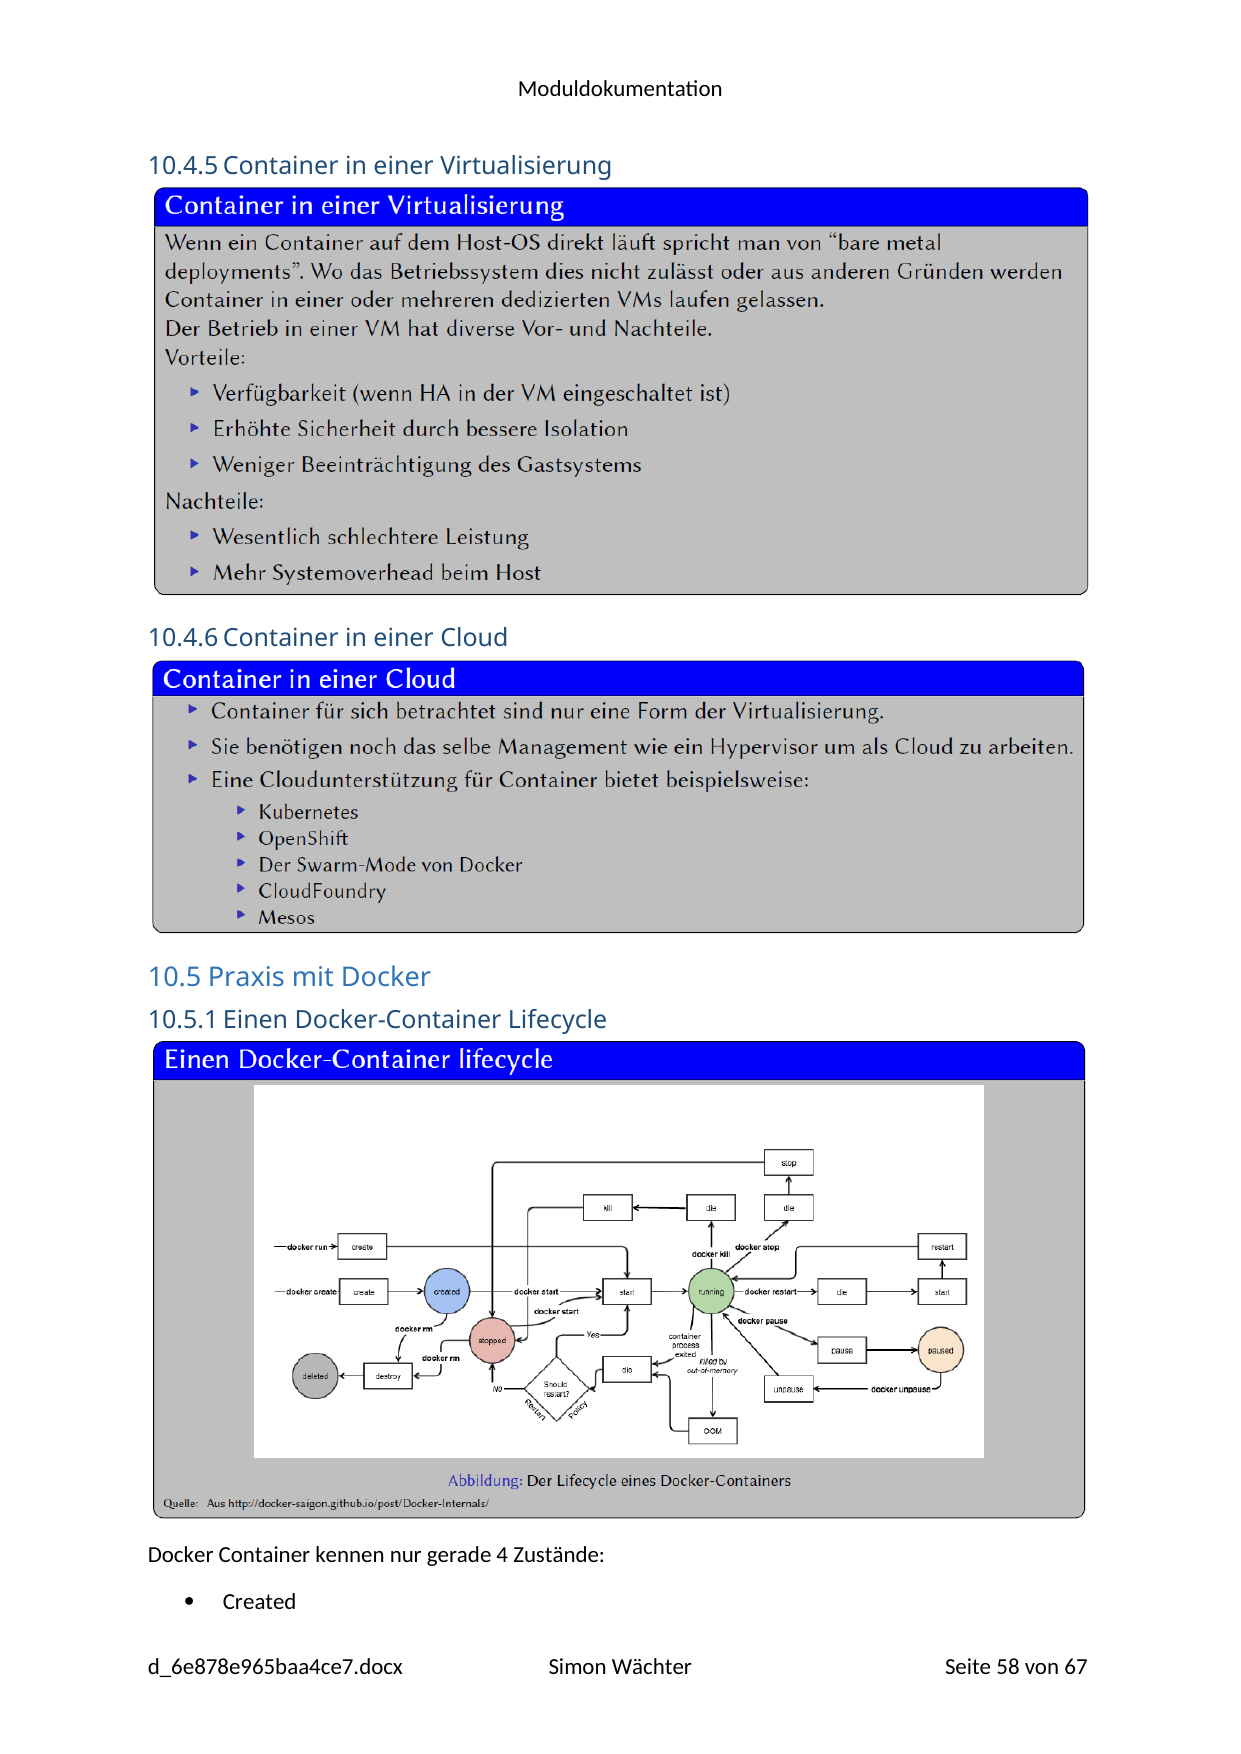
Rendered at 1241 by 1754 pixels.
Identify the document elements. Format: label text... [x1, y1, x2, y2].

list Created [185, 1587, 1093, 1615]
text Docker Container kennen nur gerade 4 Zustände: [148, 1540, 1093, 1568]
picture [147, 656, 1093, 939]
subtitle Container in einer Cloud [148, 620, 1093, 654]
subtitle Einen Docker-Container Lifecycle [148, 1001, 1093, 1036]
picture [147, 1038, 1093, 1522]
subtitle Container in einer Virtualisierung [148, 148, 1093, 182]
subtitle Praxis mit Docker [148, 957, 1093, 994]
picture [147, 184, 1093, 601]
